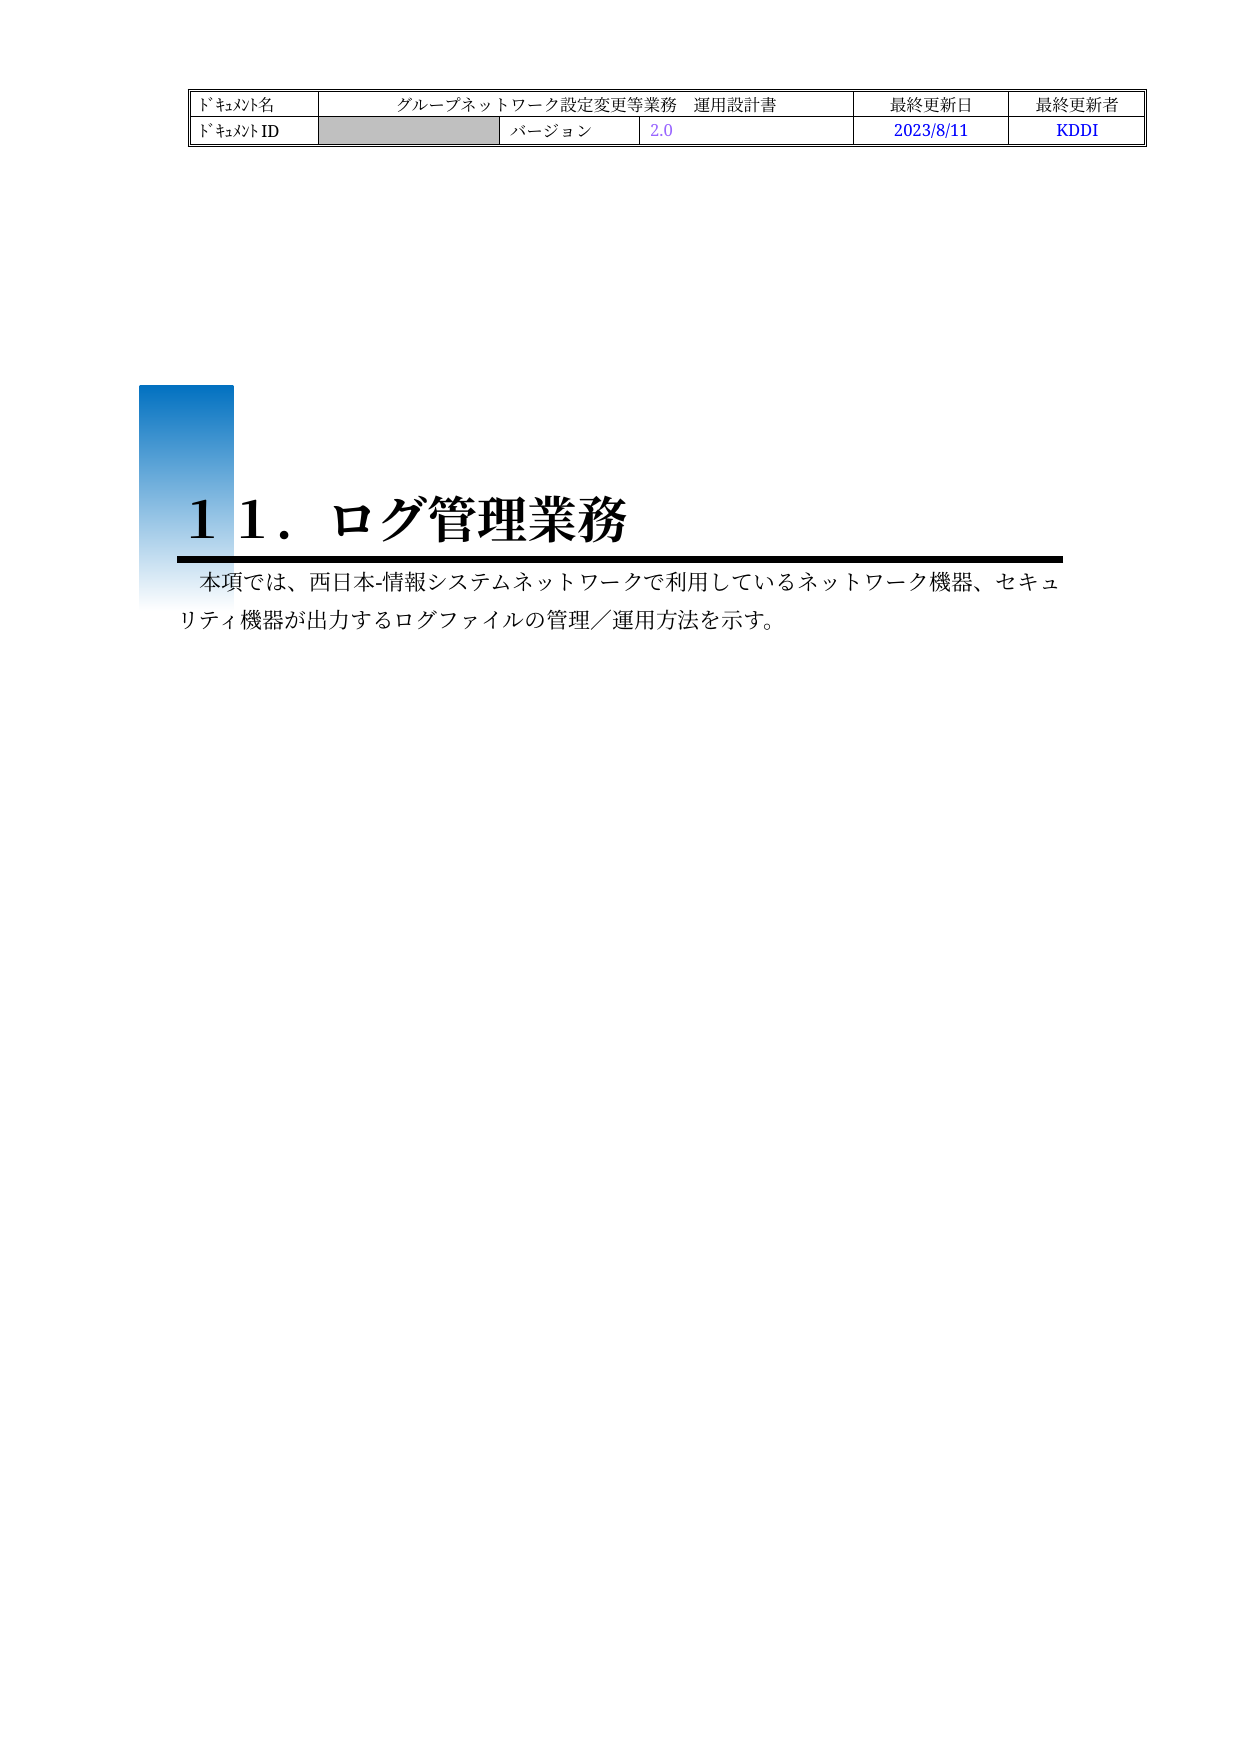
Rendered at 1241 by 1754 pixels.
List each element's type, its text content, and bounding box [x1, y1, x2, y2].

subtitle １１．ログ管理業務 [177, 479, 1063, 556]
text 本項では、西日本-情報システムネットワークで利用しているネットワーク機器、セキュリティ機器が出力するログファイルの管理／運用方法を示す。 [177, 563, 1063, 638]
